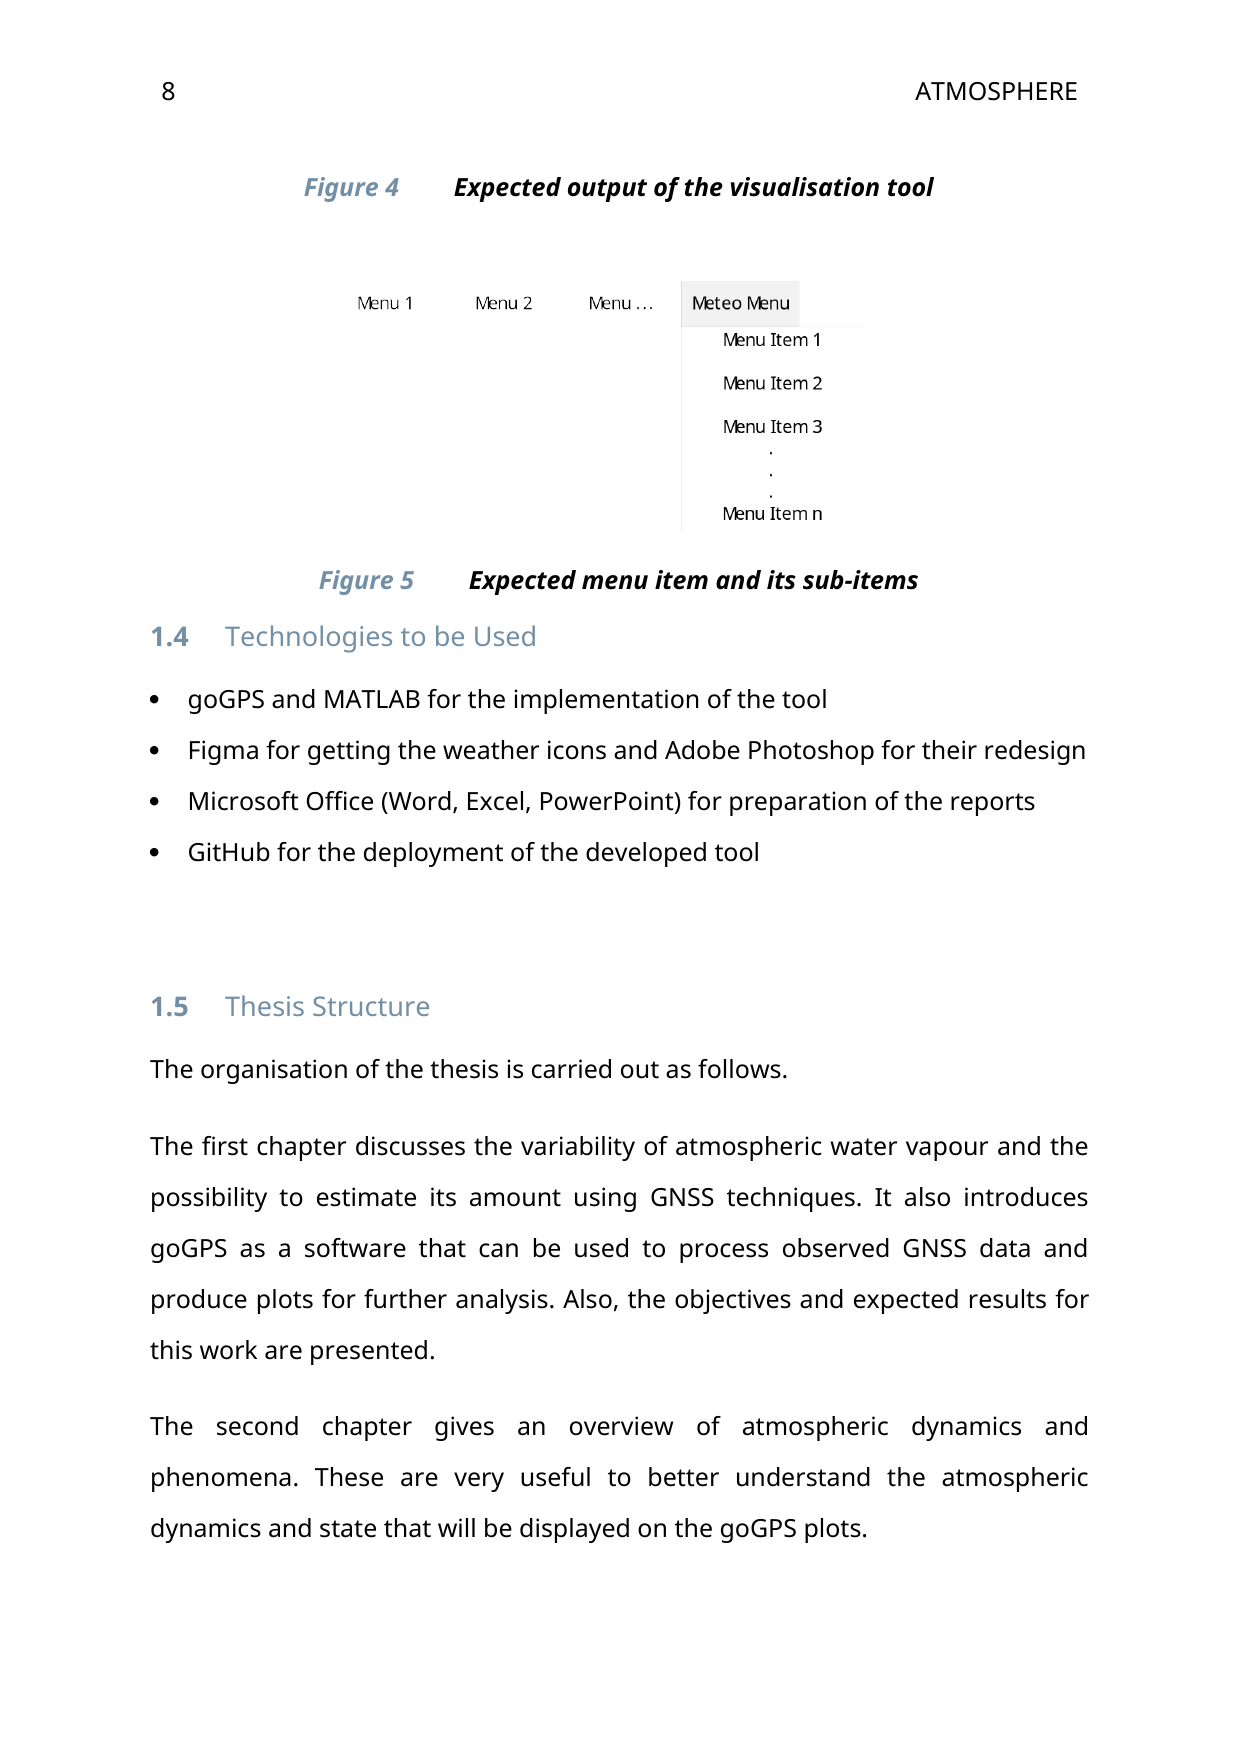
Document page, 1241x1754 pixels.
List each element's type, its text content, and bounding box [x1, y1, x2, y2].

subtitle Technologies to be Used [150, 617, 1090, 654]
text Figure 5 Expected menu item and its sub-items [150, 562, 1090, 596]
text The first chapter discusses the variability of atmospheric water vapour and the possibility to estimate its amount using GNSS techniques. It also introduces goGPS as a software that can be used to process observed GNSS data and produce plots for further analysis. Also, the objectives and expected results for this work are presented. [150, 1128, 1090, 1366]
list Microsoft Office (Word, Excel, PowerPoint) for preparation of the reports [150, 784, 1090, 818]
list goGPS and MATLAB for the implementation of the tool [150, 682, 1090, 716]
text The second chapter gives an overview of atmospheric dynamics and phenomena. These are very useful to better understand the atmospheric dynamics and state that will be displayed on the goGPS plots. [150, 1408, 1090, 1544]
list GitHub for the deployment of the developed tool [150, 835, 1090, 869]
text The organisation of the thesis is carried out as follows. [150, 1052, 1090, 1086]
text Figure 4 Expected output of the visualisation tool [150, 170, 1090, 204]
subtitle Thesis Structure [150, 987, 1090, 1024]
list Figma for getting the weather icons and Adobe Photoshop for their redesign [150, 733, 1090, 767]
